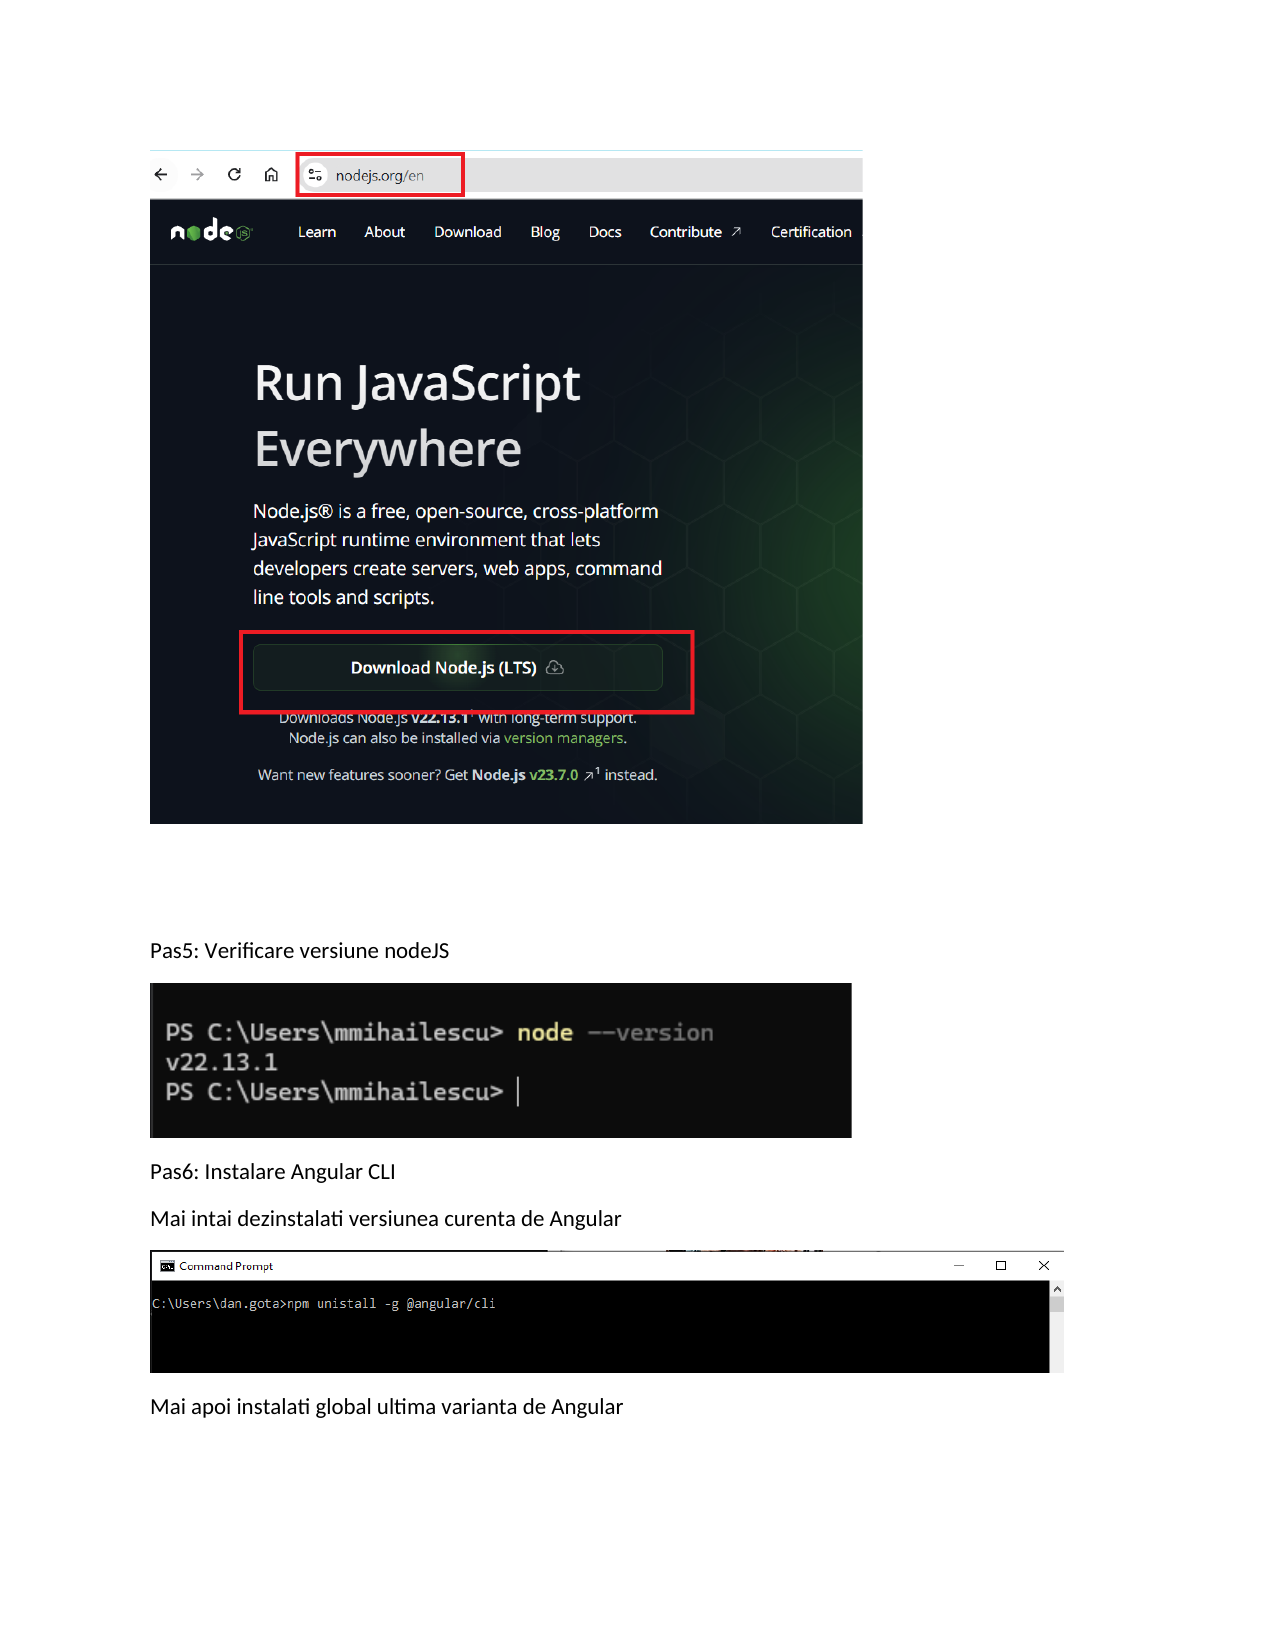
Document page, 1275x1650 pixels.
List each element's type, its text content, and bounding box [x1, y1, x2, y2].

text Mai intai dezinstalati versiunea curenta de Angular [150, 1204, 1125, 1232]
picture [150, 983, 852, 1138]
text Mai apoi instalati global ultima varianta de Angular [150, 1392, 1125, 1420]
text Pas5: Verificare versiune nodeJS [150, 936, 1125, 964]
text Pas6: Instalare Angular CLI [150, 1157, 1125, 1185]
picture [150, 1250, 1064, 1373]
picture [150, 150, 863, 824]
